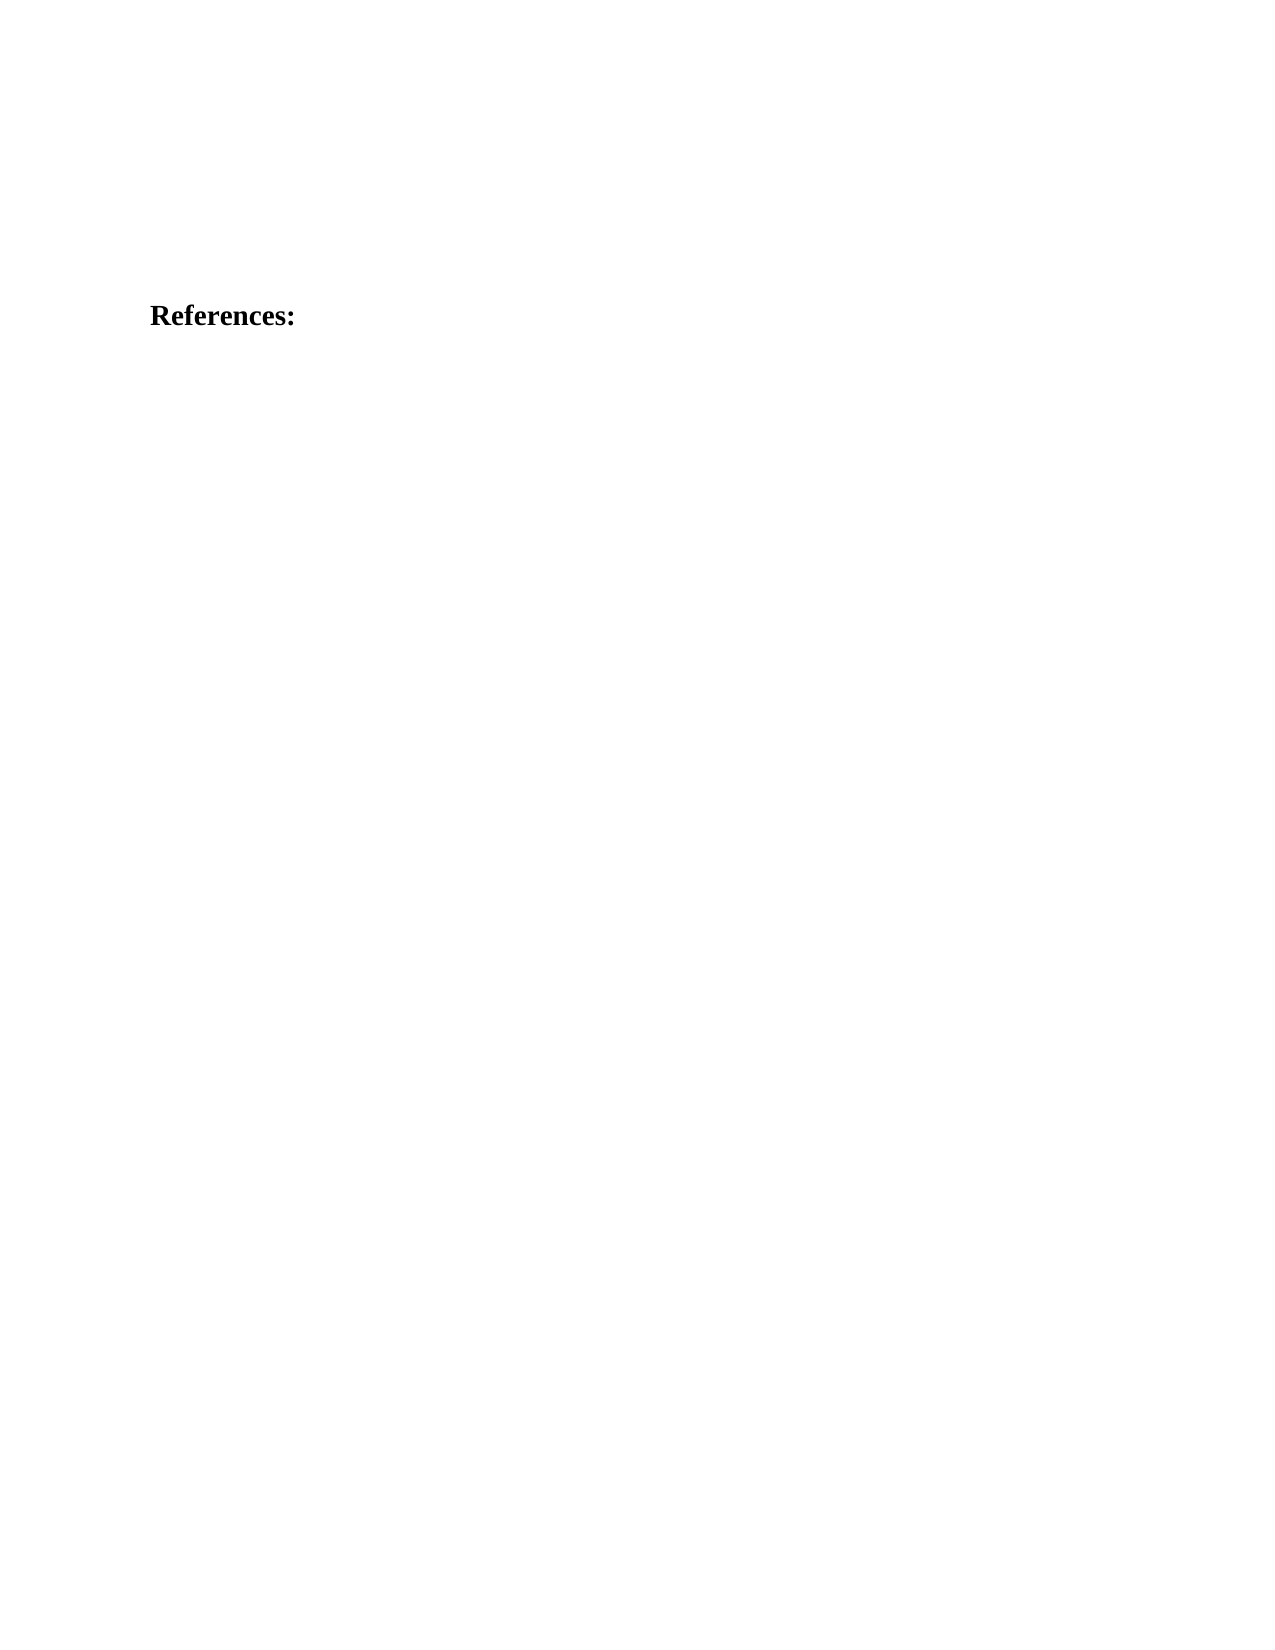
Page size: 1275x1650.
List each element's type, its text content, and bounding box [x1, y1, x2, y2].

text References: [150, 298, 1125, 332]
